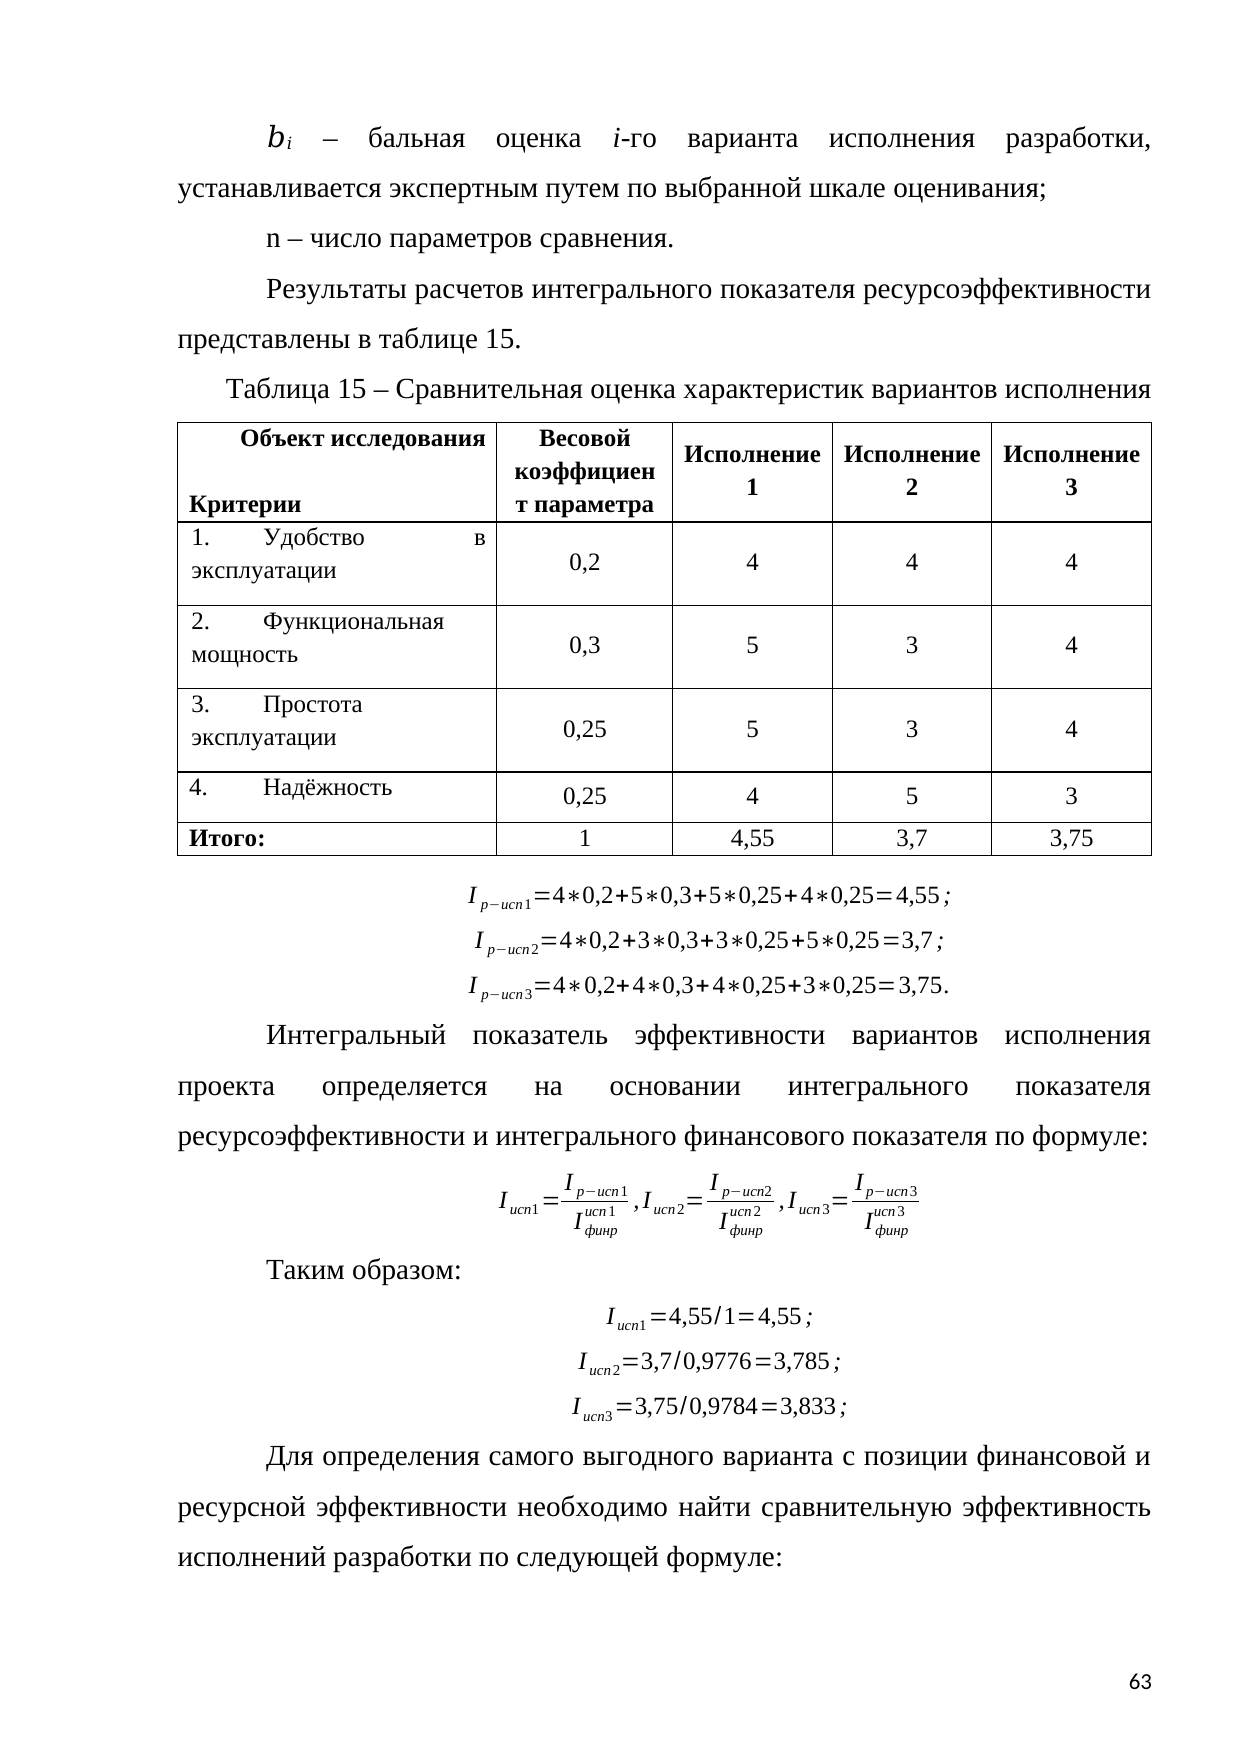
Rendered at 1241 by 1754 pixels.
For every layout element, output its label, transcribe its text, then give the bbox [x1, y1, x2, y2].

table_cell 4 [673, 523, 832, 605]
table_cell Функциональная мощность [178, 606, 496, 688]
table_cell 5 [673, 689, 832, 771]
table_cell 4 [673, 773, 832, 822]
table_cell 3 [833, 689, 991, 771]
table_cell 3,75 [992, 823, 1151, 855]
table_cell 3 [992, 773, 1151, 822]
table_cell 4,55 [673, 823, 832, 855]
table_cell 1 [497, 823, 672, 855]
text 𝑏𝑖 – бальная оценка i-го варианта исполнения разработки, устанавливается экспертным путем по выбранной шкале оценивания; [177, 118, 1152, 204]
table_cell Простота эксплуатации [178, 689, 496, 771]
table_cell 5 [673, 606, 832, 688]
table_cell 0,2 [497, 523, 672, 605]
table_header Весовой коэффициент параметра [497, 423, 672, 521]
table_cell 4 [992, 689, 1151, 771]
text n – число параметров сравнения. [177, 220, 1152, 254]
table_cell 0,3 [497, 606, 672, 688]
table_header Объект исследования Критерии [178, 423, 496, 521]
text Таблица 15 – Сравнительная оценка характеристик вариантов исполнения [177, 371, 1152, 405]
table_header Исполнение 1 [673, 423, 832, 521]
table_cell 5 [833, 773, 991, 822]
table_cell 0,25 [497, 689, 672, 771]
text Таким образом: [177, 1252, 1152, 1286]
table_header Исполнение 3 [992, 423, 1151, 521]
table_header Исполнение 2 [833, 423, 991, 521]
table_cell 4 [992, 523, 1151, 605]
table_cell Удобство в эксплуатации [178, 523, 496, 605]
table_cell 3,7 [833, 823, 991, 855]
text Для определения самого выгодного варианта с позиции финансовой и ресурсной эффективности необходимо найти сравнительную эффективность исполнений разработки по следующей формуле: [177, 1438, 1152, 1572]
text Результаты расчетов интегрального показателя ресурсоэффективности представлены в таблице 15. [177, 271, 1152, 354]
table_cell 0,25 [497, 773, 672, 822]
table_cell 4 [833, 523, 991, 605]
table_cell 3 [833, 606, 991, 688]
table_cell Надёжность [178, 773, 496, 822]
table_cell 4 [992, 606, 1151, 688]
text Интегральный показатель эффективности вариантов исполнения проекта определяется на основании интегрального показателя ресурсоэффективности и интегрального финансового показателя по формуле: [177, 1017, 1152, 1151]
table_cell Итого: [178, 823, 496, 855]
